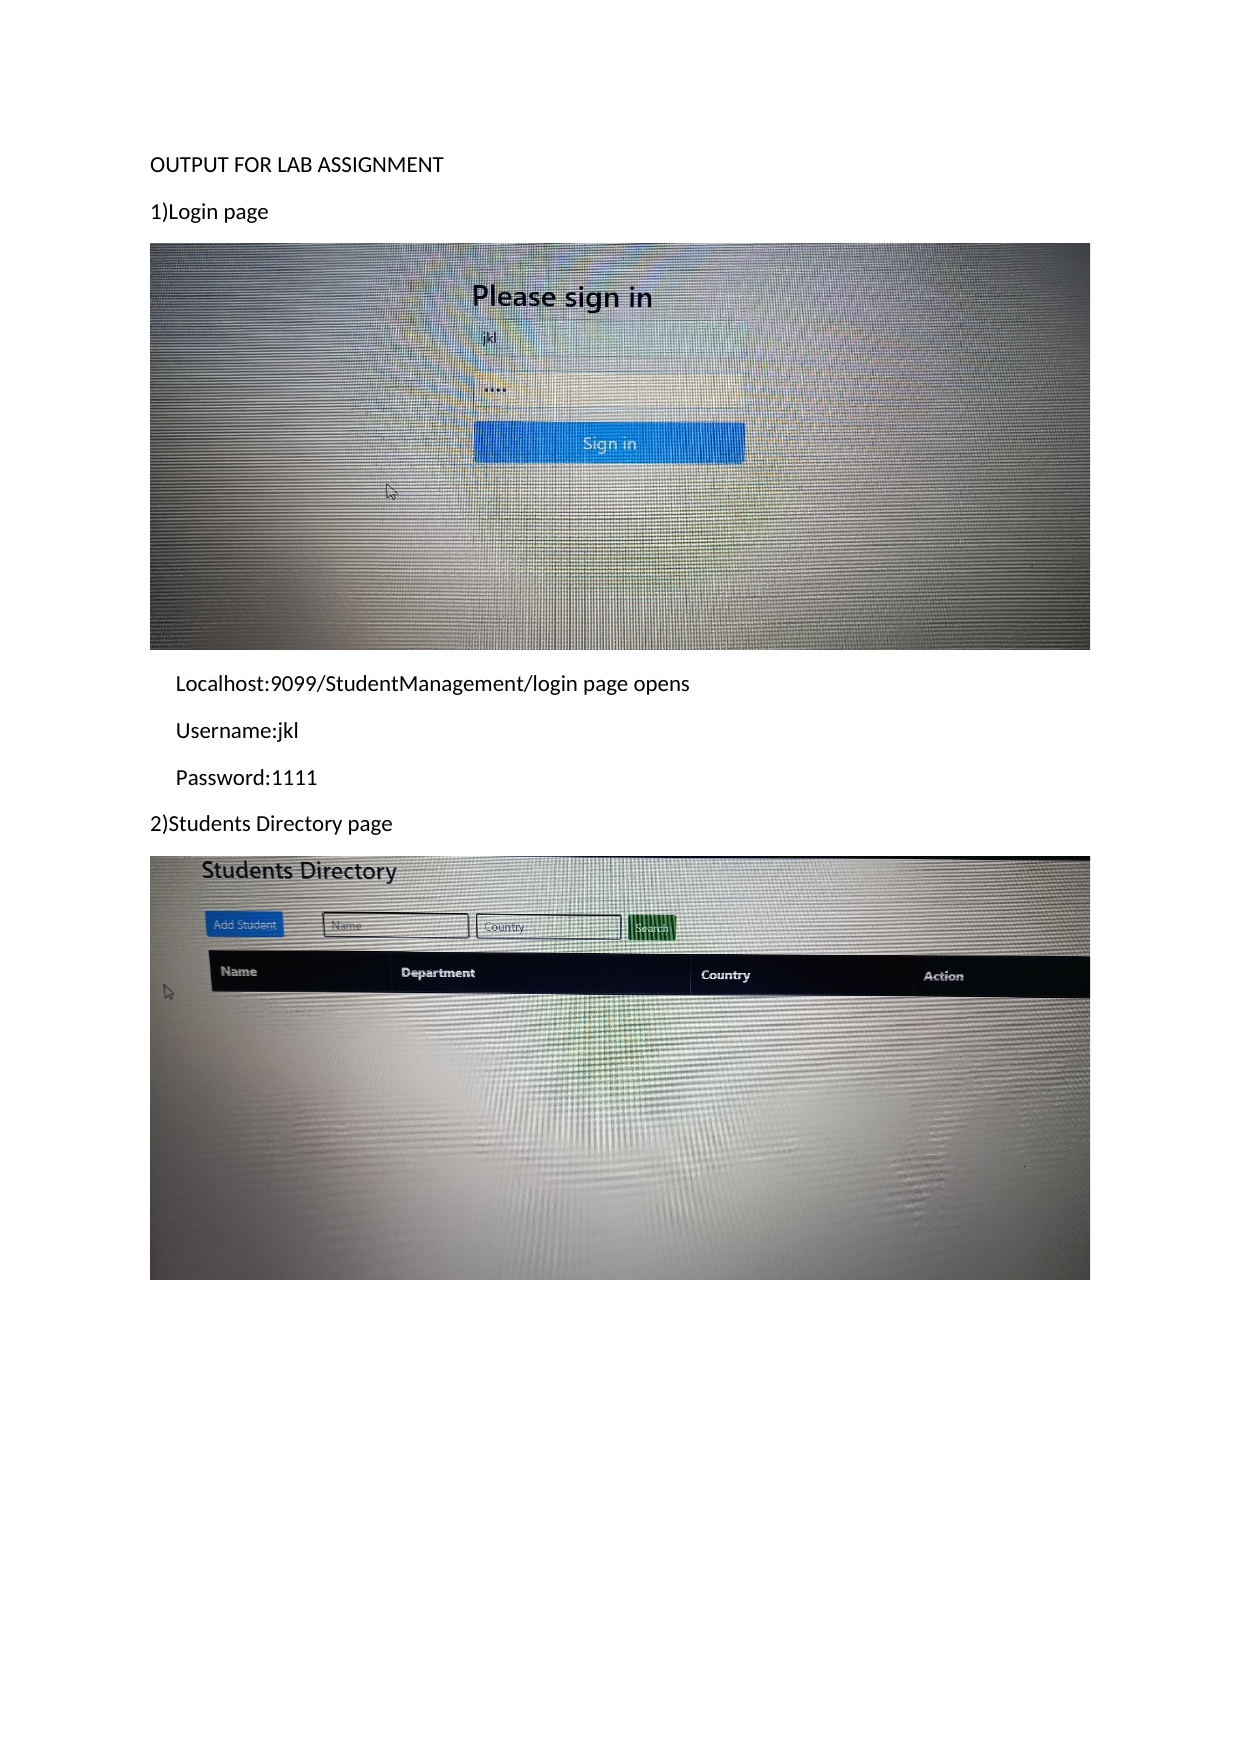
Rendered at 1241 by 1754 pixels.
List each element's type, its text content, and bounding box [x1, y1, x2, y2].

text 1)Login page [150, 197, 1090, 225]
text Username:jkl [150, 716, 1090, 744]
text OUTPUT FOR LAB ASSIGNMENT [150, 150, 1090, 178]
picture [150, 856, 1091, 1280]
text Localhost:9099/StudentManagement/login page opens [150, 669, 1090, 697]
text Password:1111 [150, 763, 1090, 791]
picture [150, 243, 1091, 650]
text 2)Students Directory page [150, 809, 1090, 837]
